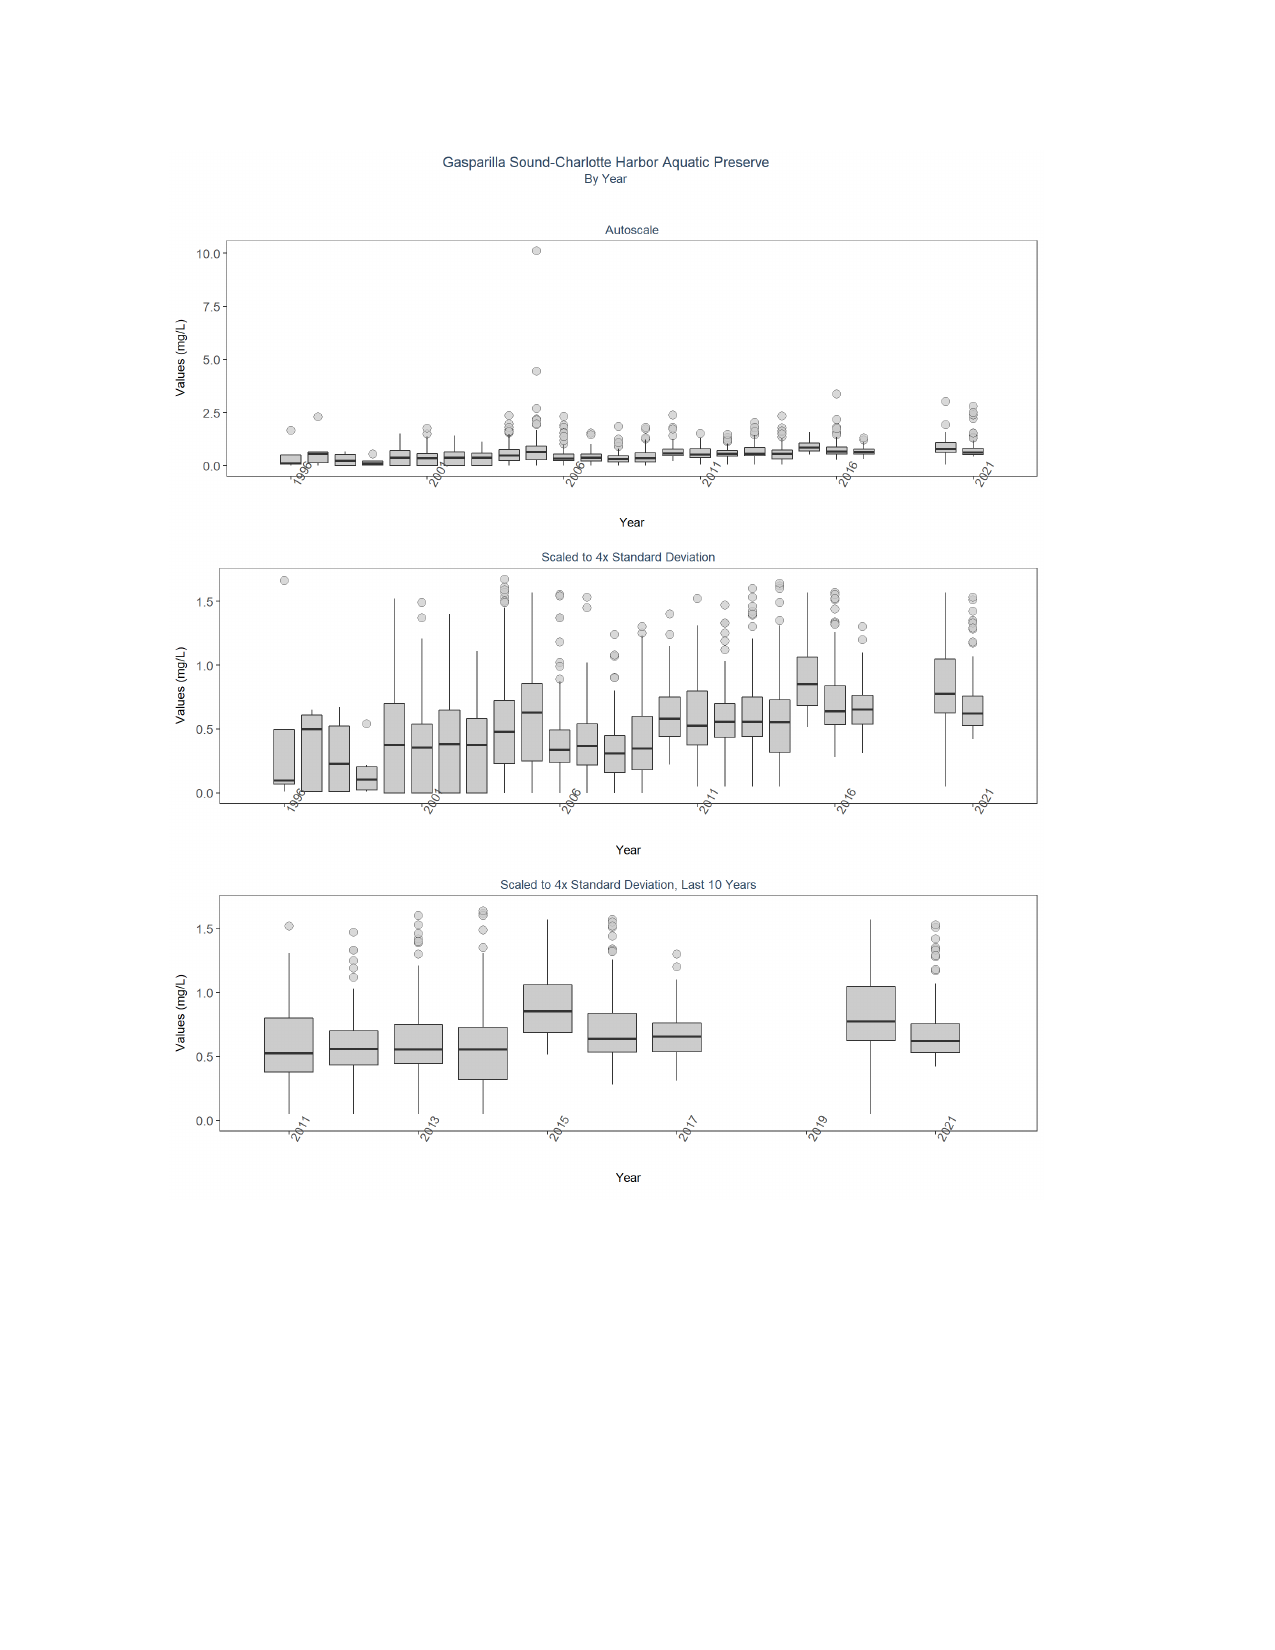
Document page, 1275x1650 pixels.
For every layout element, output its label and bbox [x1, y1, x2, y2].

picture [168, 150, 1044, 1200]
